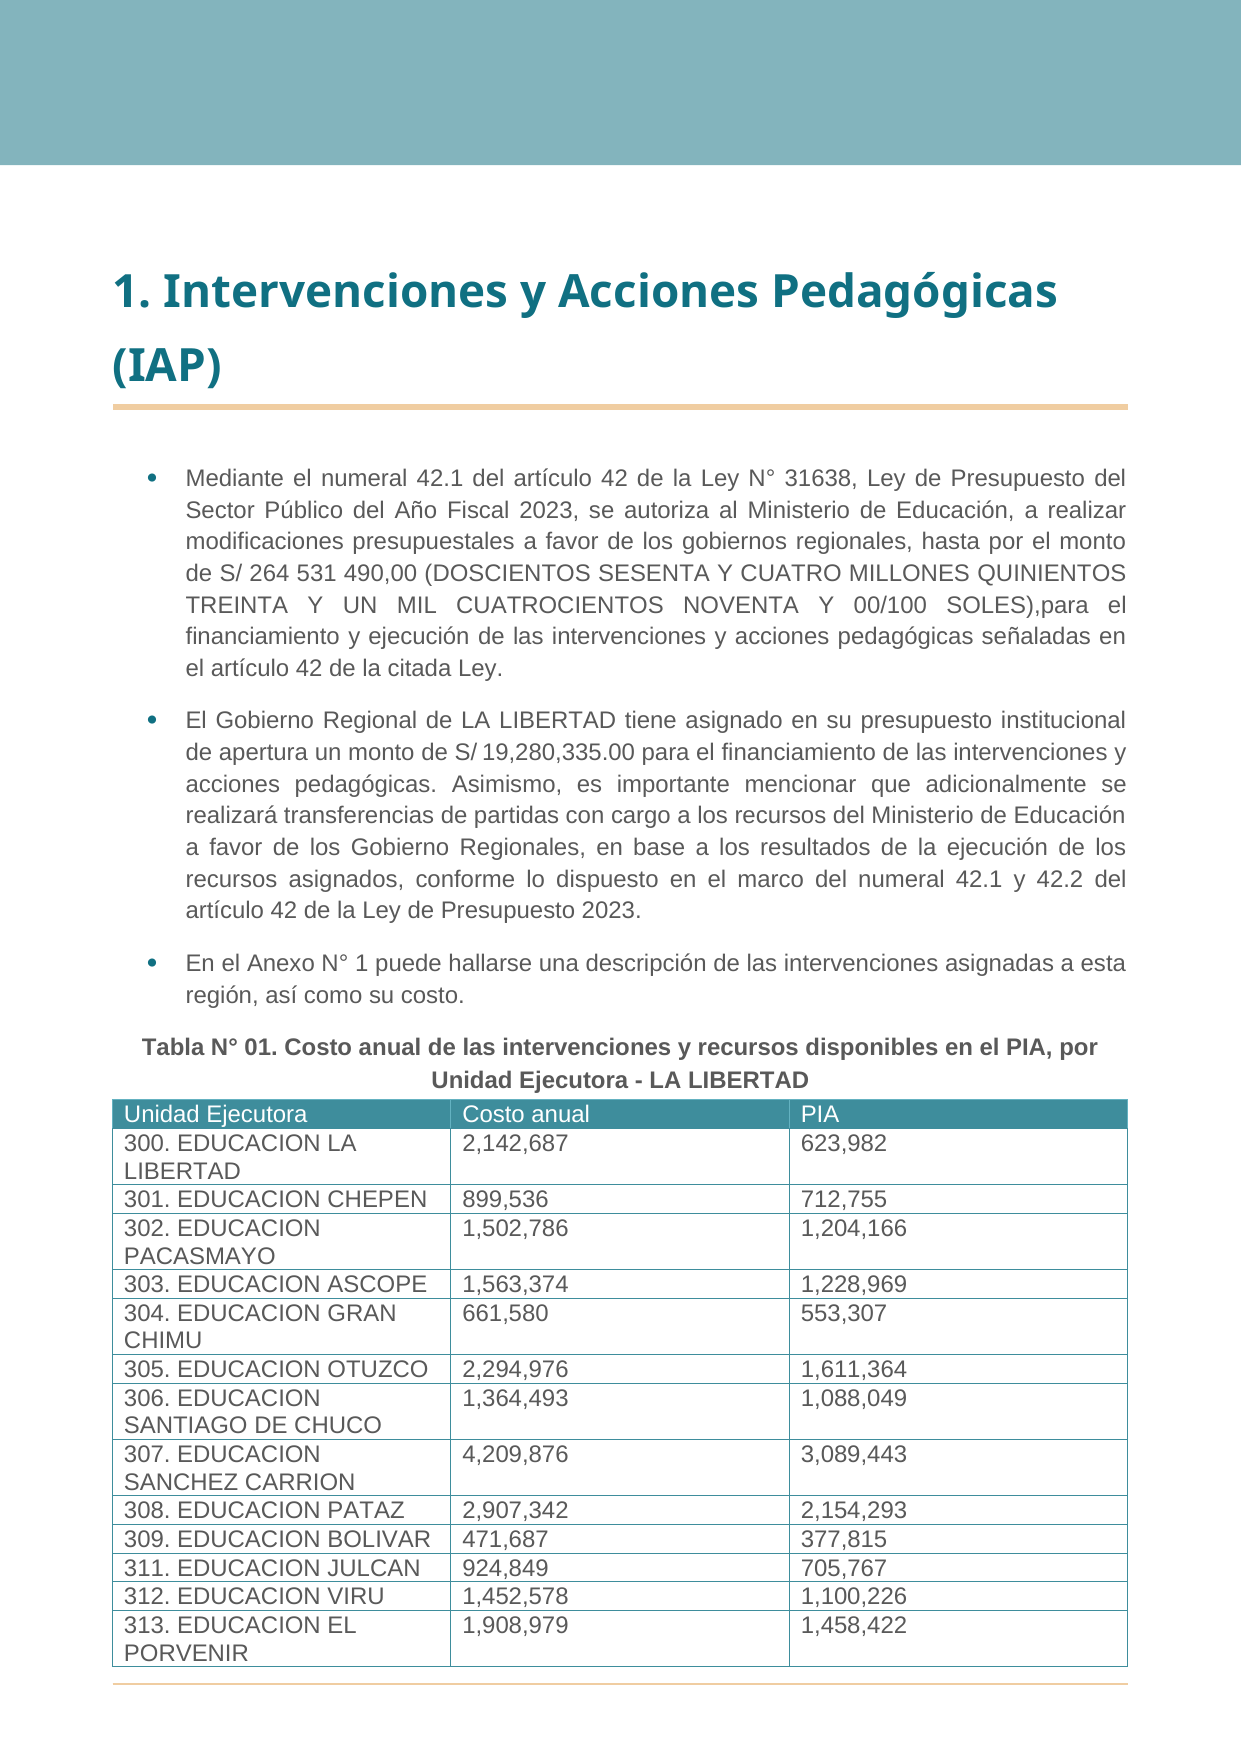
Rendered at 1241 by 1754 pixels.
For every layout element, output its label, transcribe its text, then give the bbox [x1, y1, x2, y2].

table_cell 3,089,443 [790, 1440, 1127, 1495]
table_cell 307. EDUCACION SANCHEZ CARRION [113, 1440, 450, 1495]
table_header Costo anual [451, 1100, 789, 1128]
table_cell 899,536 [451, 1185, 789, 1213]
table_cell 1,364,493 [451, 1384, 789, 1439]
table_cell 712,755 [790, 1185, 1127, 1213]
table_header Unidad Ejecutora [113, 1100, 450, 1128]
table_cell 1,908,979 [451, 1611, 789, 1666]
table_cell 1,100,226 [790, 1582, 1127, 1610]
table_cell 300. EDUCACION LA LIBERTAD [113, 1129, 450, 1184]
table_cell 1,611,364 [790, 1355, 1127, 1383]
table_cell 1,502,786 [451, 1214, 789, 1269]
table_cell 311. EDUCACION JULCAN [113, 1554, 450, 1581]
table_cell 1,228,969 [790, 1270, 1127, 1298]
list En el Anexo N° 1 puede hallarse una descripción de las intervenciones asignadas a esta región, así como su costo. [148, 949, 1128, 1008]
table_cell 1,204,166 [790, 1214, 1127, 1269]
table_cell 1,452,578 [451, 1582, 789, 1610]
table_cell 306. EDUCACION SANTIAGO DE CHUCO [113, 1384, 450, 1439]
table_cell 309. EDUCACION BOLIVAR [113, 1525, 450, 1552]
list Mediante el numeral 42.1 del artículo 42 de la Ley N° 31638, Ley de Presupuesto del Sector Público del Año Fiscal 2023, se autoriza al Ministerio de Educación, a realizar modificaciones presupuestales a favor de los gobiernos regionales, hasta por el monto de S/ 264 531 490,00 (DOSCIENTOS SESENTA Y CUATRO MILLONES QUINIENTOS TREINTA Y UN MIL CUATROCIENTOS NOVENTA Y 00/100 SOLES),para el financiamiento y ejecución de las intervenciones y acciones pedagógicas señaladas en el artículo 42 de la citada Ley. [148, 464, 1128, 682]
table_cell 924,849 [451, 1554, 789, 1581]
table_cell 1,458,422 [790, 1611, 1127, 1666]
table_cell 312. EDUCACION VIRU [113, 1582, 450, 1610]
table_cell 304. EDUCACION GRAN CHIMU [113, 1299, 450, 1354]
table_cell 471,687 [451, 1525, 789, 1552]
table_cell 2,294,976 [451, 1355, 789, 1383]
table_cell 313. EDUCACION EL PORVENIR [113, 1611, 450, 1666]
table_cell 301. EDUCACION CHEPEN [113, 1185, 450, 1213]
table_cell 1,088,049 [790, 1384, 1127, 1439]
table_cell 661,580 [451, 1299, 789, 1354]
table_cell 305. EDUCACION OTUZCO [113, 1355, 450, 1383]
table_cell 2,142,687 [451, 1129, 789, 1184]
list El Gobierno Regional de LA LIBERTAD tiene asignado en su presupuesto institucional de apertura un monto de S/ 19,280,335.00 para el financiamiento de las intervenciones y acciones pedagógicas. Asimismo, es importante mencionar que adicionalmente se realizará transferencias de partidas con cargo a los recursos del Ministerio de Educación a favor de los Gobierno Regionales, en base a los resultados de la ejecución de los recursos asignados, conforme lo dispuesto en el marco del numeral 42.1 y 42.2 del artículo 42 de la Ley de Presupuesto 2023. [148, 706, 1128, 924]
table_cell 2,154,293 [790, 1496, 1127, 1524]
table_cell 308. EDUCACION PATAZ [113, 1496, 450, 1524]
table_header PIA [790, 1100, 1127, 1128]
table_cell 623,982 [790, 1129, 1127, 1184]
table_cell 705,767 [790, 1554, 1127, 1581]
table_cell 303. EDUCACION ASCOPE [113, 1270, 450, 1298]
table_cell 302. EDUCACION PACASMAYO [113, 1214, 450, 1269]
table_cell 1,563,374 [451, 1270, 789, 1298]
text Tabla N° 01. Costo anual de las intervenciones y recursos disponibles en el PIA, por Unidad Ejecutora - LA LIBERTAD [112, 1033, 1128, 1094]
table_cell 2,907,342 [451, 1496, 789, 1524]
subtitle 1. Intervenciones y Acciones Pedagógicas (IAP) [112, 258, 1128, 410]
table_cell 4,209,876 [451, 1440, 789, 1495]
table_cell 377,815 [790, 1525, 1127, 1552]
table_cell 553,307 [790, 1299, 1127, 1354]
